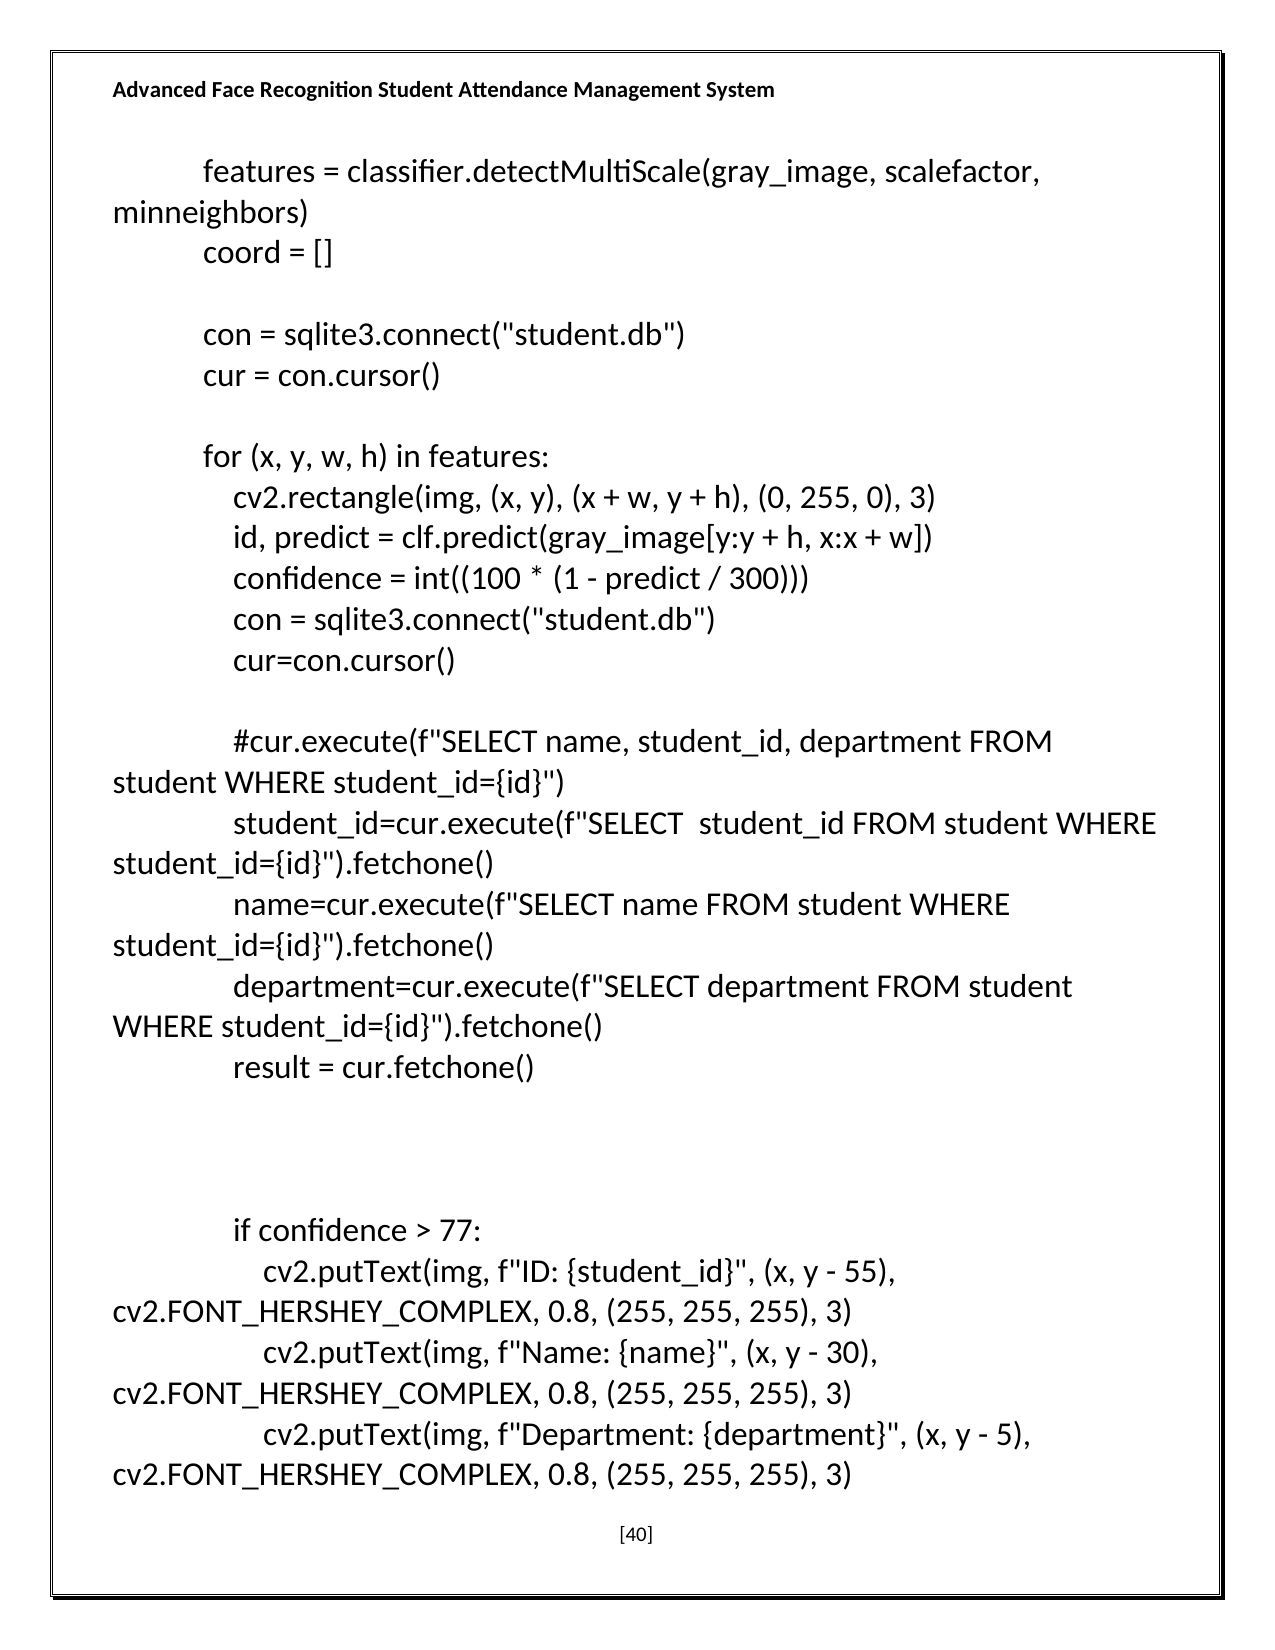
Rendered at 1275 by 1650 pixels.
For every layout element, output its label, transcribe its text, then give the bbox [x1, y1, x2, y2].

text coord = [] [112, 231, 1159, 272]
text cur=con.cursor() [112, 639, 1159, 679]
text cv2.rectangle(img, (x, y), (x + w, y + h), (0, 255, 0), 3) [112, 476, 1159, 517]
text con = sqlite3.connect("student.db") [112, 313, 1159, 354]
text cv2.putText(img, f"Department: {department}", (x, y - 5), cv2.FONT_HERSHEY_COMPLEX, 0.8, (255, 255, 255), 3) [112, 1413, 1159, 1494]
text confidence = int((100 * (1 - predict / 300))) [112, 557, 1159, 598]
text result = cur.fetchone() [112, 1046, 1159, 1087]
text #cur.execute(f"SELECT name, student_id, department FROM student WHERE student_id={id}") [112, 720, 1159, 802]
text id, predict = clf.predict(gray_image[y:y + h, x:x + w]) [112, 517, 1159, 557]
text for (x, y, w, h) in features: [112, 435, 1159, 476]
text student_id=cur.execute(f"SELECT student_id FROM student WHERE student_id={id}").fetchone() [112, 802, 1159, 883]
text name=cur.execute(f"SELECT name FROM student WHERE student_id={id}").fetchone() [112, 883, 1159, 964]
text cv2.putText(img, f"ID: {student_id}", (x, y - 55), cv2.FONT_HERSHEY_COMPLEX, 0.8, (255, 255, 255), 3) [112, 1250, 1159, 1331]
text if confidence > 77: [112, 1209, 1159, 1250]
text con = sqlite3.connect("student.db") [112, 598, 1159, 639]
text features = classifier.detectMultiScale(gray_image, scalefactor, minneighbors) [112, 150, 1159, 231]
text cur = con.cursor() [112, 354, 1159, 394]
text department=cur.execute(f"SELECT department FROM student WHERE student_id={id}").fetchone() [112, 964, 1159, 1046]
text cv2.putText(img, f"Name: {name}", (x, y - 30), cv2.FONT_HERSHEY_COMPLEX, 0.8, (255, 255, 255), 3) [112, 1331, 1159, 1413]
